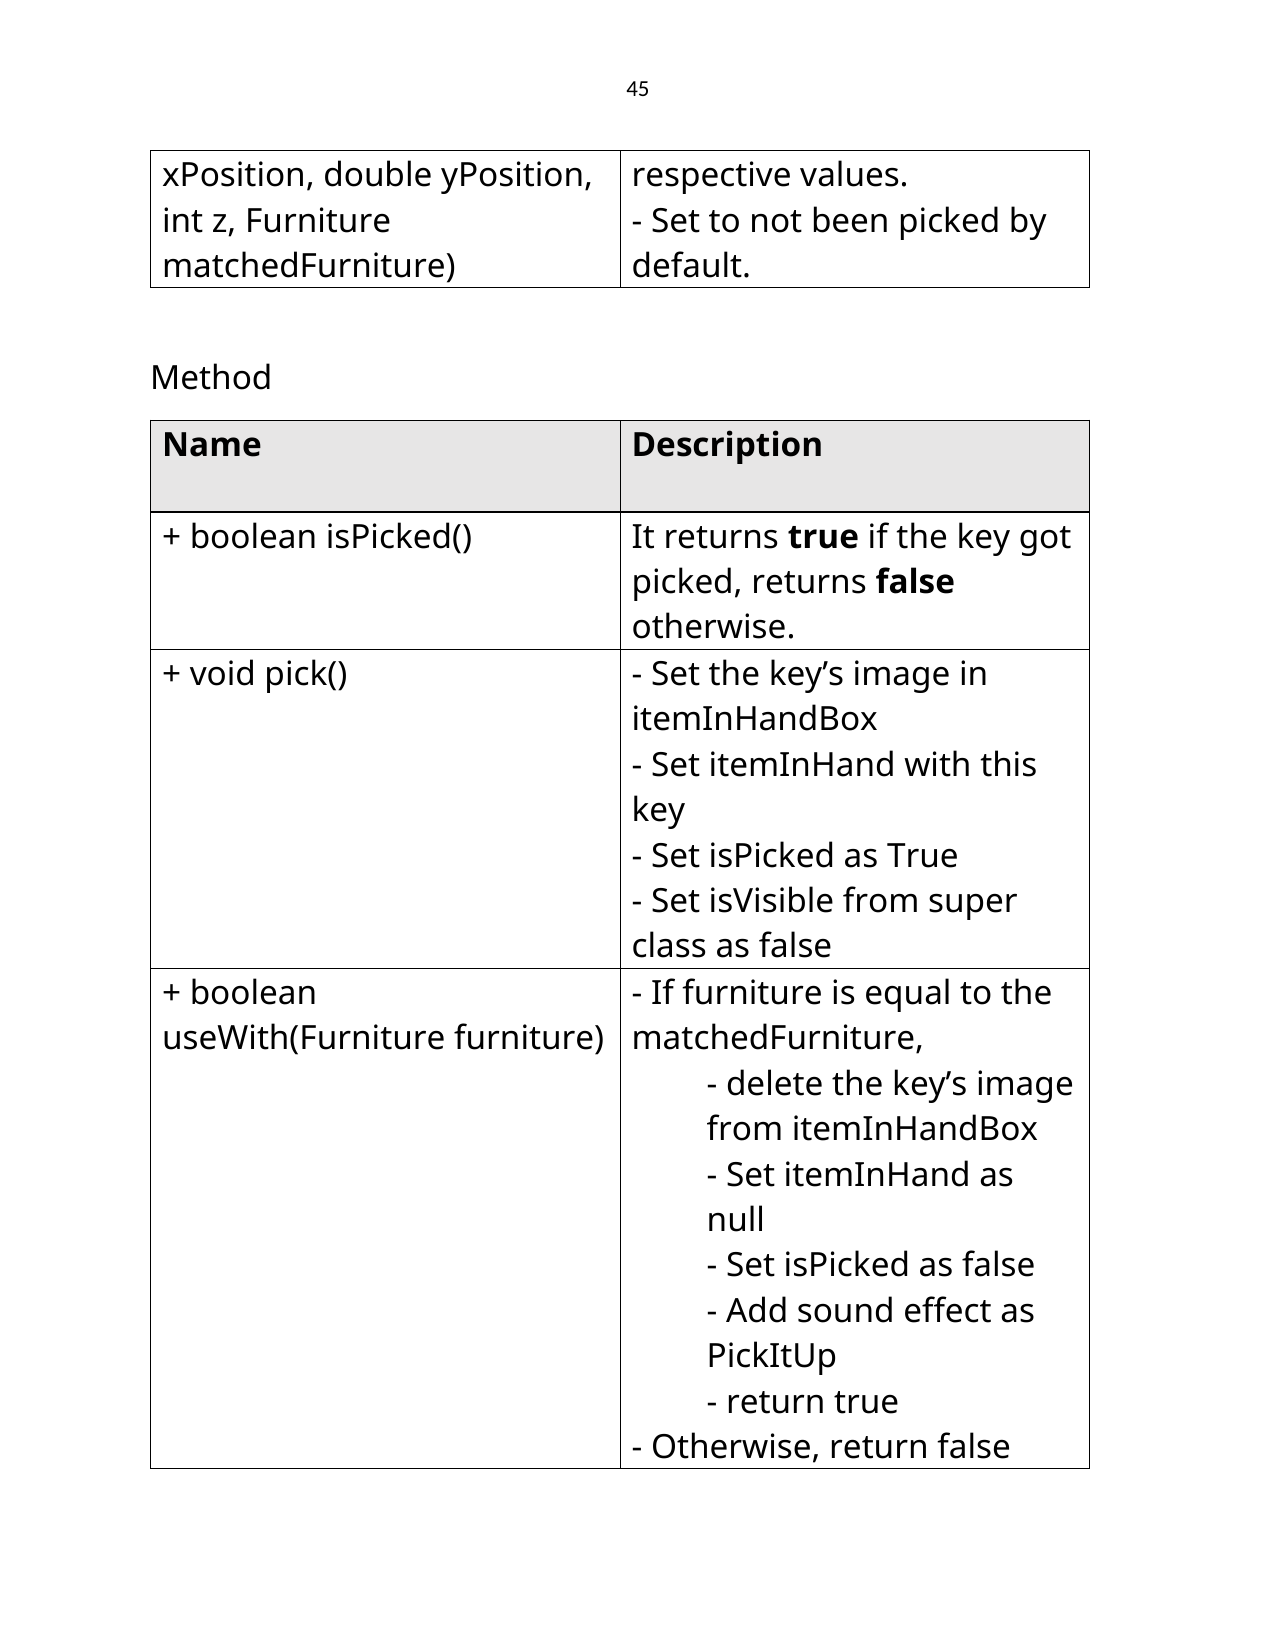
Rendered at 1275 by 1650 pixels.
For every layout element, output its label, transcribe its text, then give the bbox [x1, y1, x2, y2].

table_cell - Set the key’s image in itemInHandBox - Set itemInHand with this key - Set isPicked as True - Set isVisible from super class as false [621, 650, 1089, 968]
table_cell + boolean useWith(Furniture furniture) [151, 969, 620, 1468]
table_header Name [151, 421, 620, 511]
table_cell It returns true if the key got picked, returns false otherwise. [621, 513, 1089, 649]
table_cell + boolean isPicked() [151, 513, 620, 649]
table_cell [621, 151, 1089, 287]
table_cell - If furniture is equal to the matchedFurniture, - delete the key’s image from itemInHandBox - Set itemInHand as null - Set isPicked as false - Add sound effect as PickItUp - return true - Otherwise, return false [621, 969, 1089, 1468]
table_cell + void pick() [151, 650, 620, 968]
table_header Description [621, 421, 1089, 511]
text Method [150, 354, 1125, 399]
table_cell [151, 151, 620, 287]
